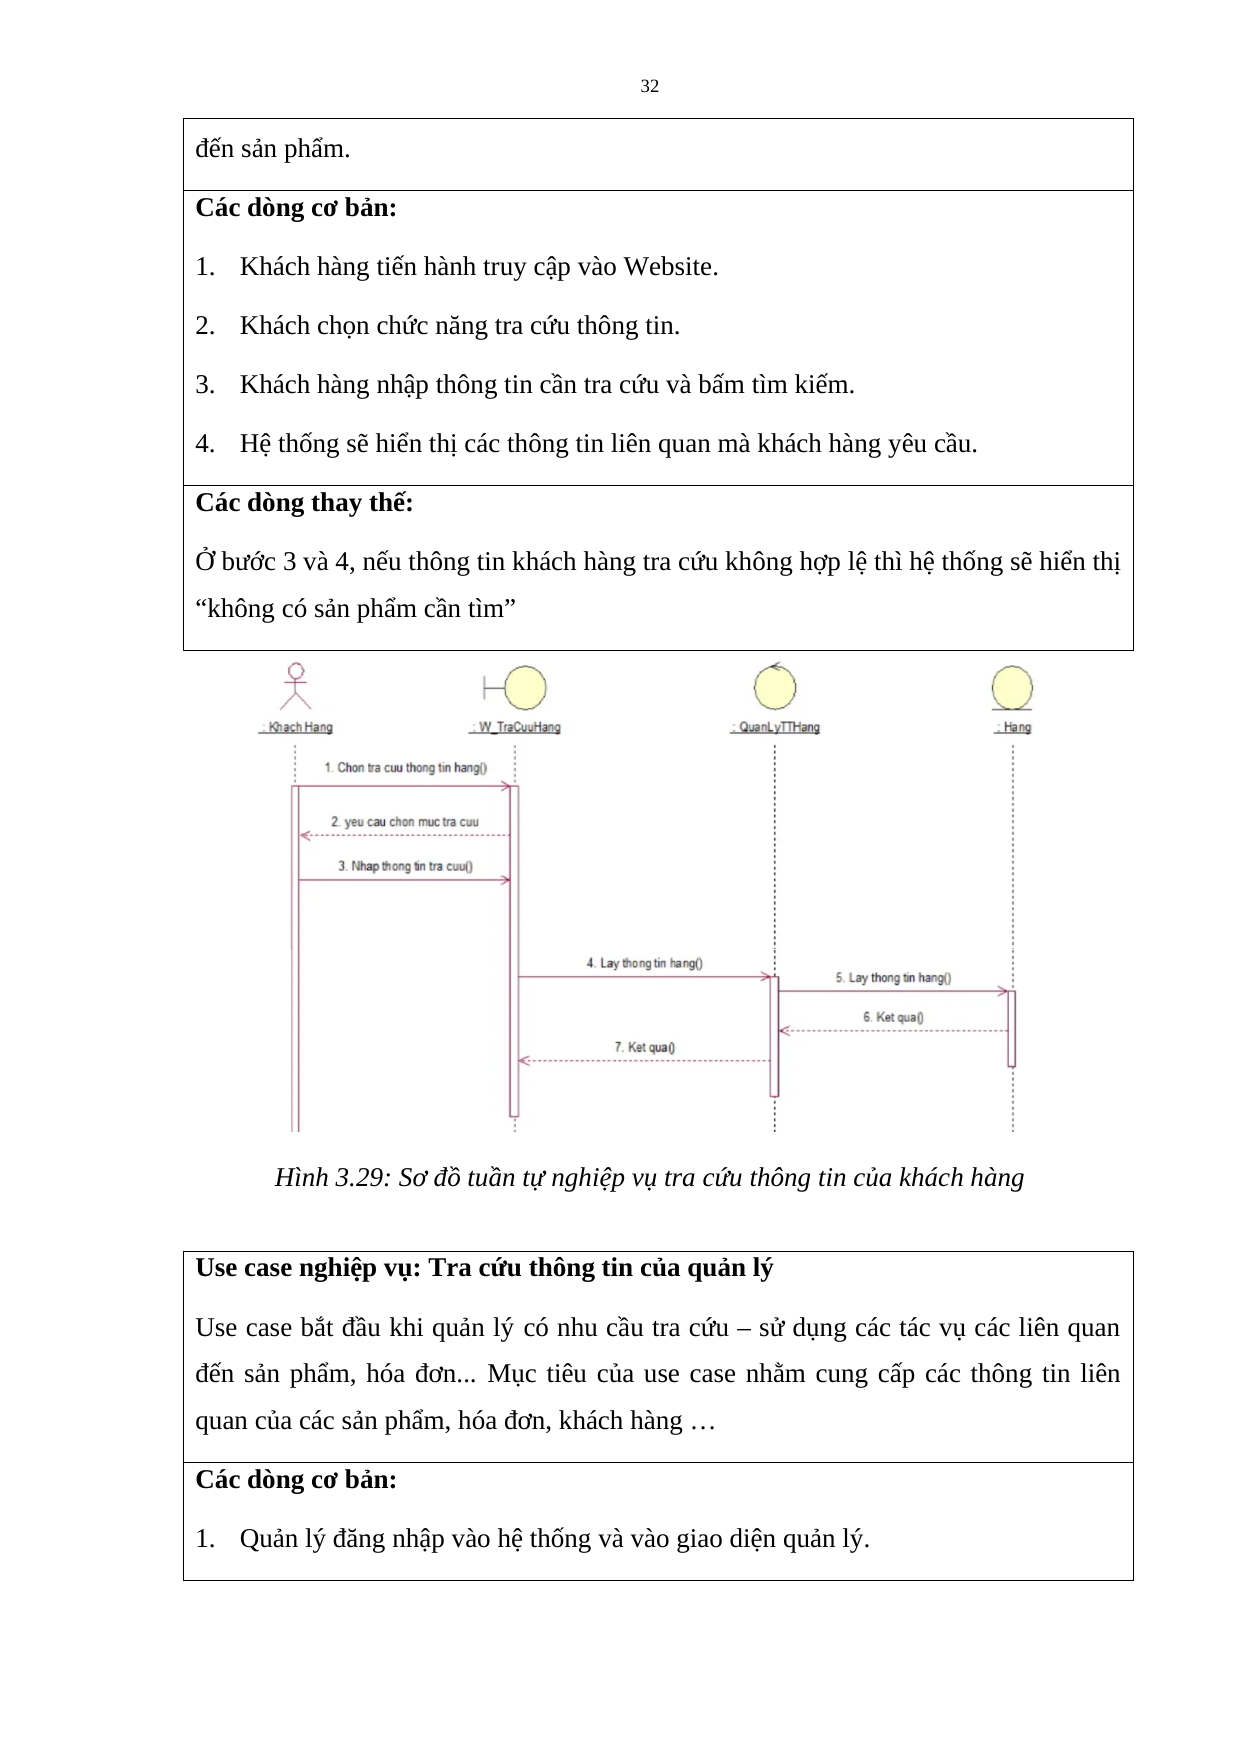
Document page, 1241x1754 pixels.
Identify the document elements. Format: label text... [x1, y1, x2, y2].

table_cell Các dòng cơ bản: Khách hàng tiến hành truy cập vào Website. Khách chọn chức năng tra cứu thông tin. Khách hàng nhập thông tin cần tra cứu và bấm tìm kiếm. Hệ thống sẽ hiển thị các thông tin liên quan mà khách hàng yêu cầu. [184, 191, 1133, 485]
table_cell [184, 1463, 1133, 1580]
picture [177, 651, 1157, 1132]
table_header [184, 119, 1133, 189]
table_cell Các dòng thay thế: Ở bước 3 và 4, nếu thông tin khách hàng tra cứu không hợp lệ thì hệ thống sẽ hiển thị “không có sản phẩm cần tìm” [184, 486, 1133, 650]
table_header Use case nghiệp vụ: Tra cứu thông tin của quản lý Use case bắt đầu khi quản lý có nhu cầu tra cứu – sử dụng các tác vụ các liên quan đến sản phẩm, hóa đơn... Mục tiêu của use case nhằm cung cấp các thông tin liên quan của các sản phẩm, hóa đơn, khách hàng … [184, 1252, 1133, 1462]
